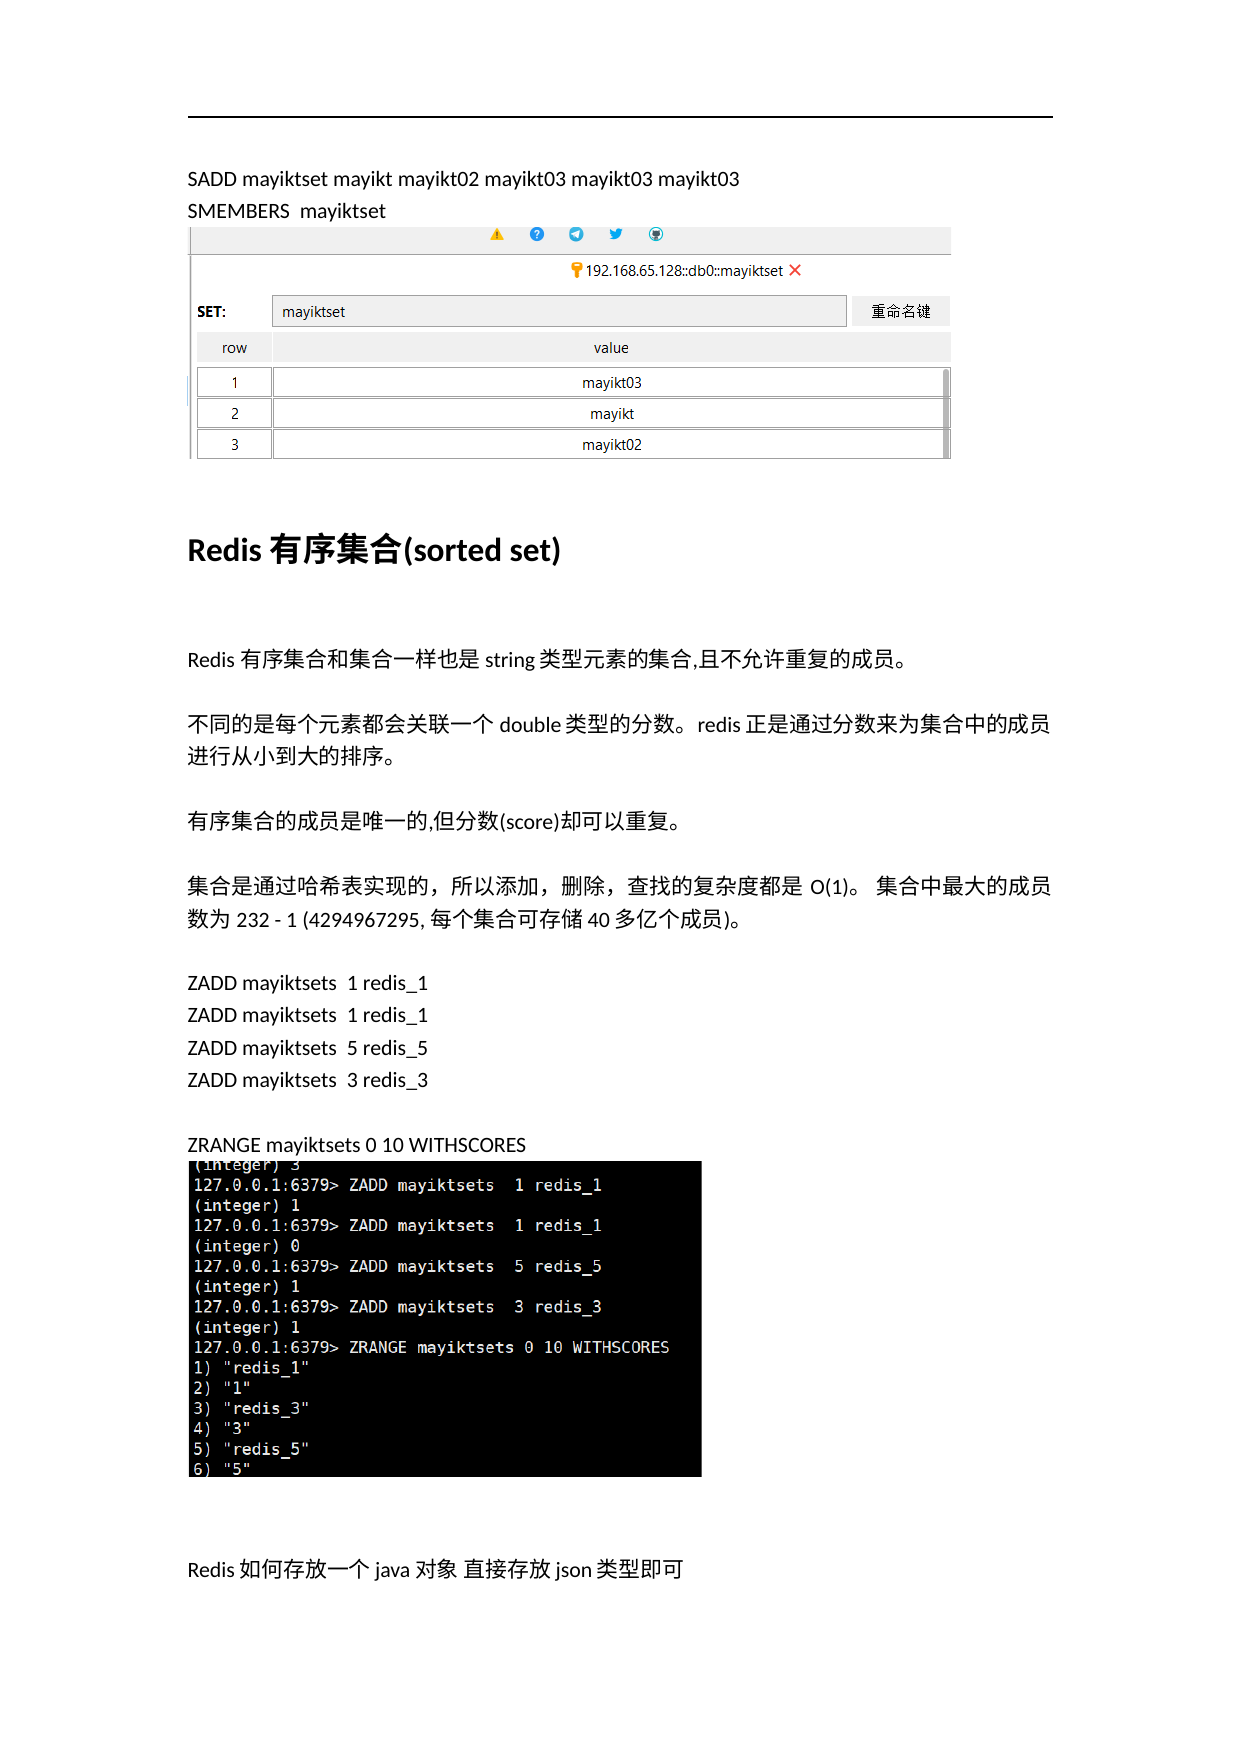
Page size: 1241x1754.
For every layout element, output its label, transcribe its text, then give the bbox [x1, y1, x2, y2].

text SMEMBERS mayiktset [187, 194, 1053, 227]
subtitle Redis 有序集合(sorted set) [187, 514, 1053, 579]
text 集合是通过哈希表实现的，所以添加，删除，查找的复杂度都是O(1)。 集合中最大的成员数为 232 - 1 (4294967295, 每个集合可存储40多亿个成员)。 [187, 869, 1053, 934]
picture [187, 227, 952, 459]
text SADD mayiktset mayikt mayikt02 mayikt03 mayikt03 mayikt03 [187, 162, 1053, 194]
text Redis 有序集合和集合一样也是string类型元素的集合,且不允许重复的成员。 [187, 641, 1053, 674]
text 有序集合的成员是唯一的,但分数(score)却可以重复。 [187, 804, 1053, 836]
text ZRANGE mayiktsets 0 10 WITHSCORES [187, 1129, 1053, 1161]
text Redis如何存放一个java对象 直接存放json类型即可 [187, 1551, 1053, 1584]
text ZADD mayiktsets 1 redis_1 [187, 966, 1053, 999]
text 不同的是每个元素都会关联一个double类型的分数。redis正是通过分数来为集合中的成员进行从小到大的排序。 [187, 706, 1053, 771]
text ZADD mayiktsets 1 redis_1 [187, 999, 1053, 1031]
text ZADD mayiktsets 5 redis_5 [187, 1031, 1053, 1064]
picture [187, 1161, 702, 1477]
text ZADD mayiktsets 3 redis_3 [187, 1064, 1053, 1096]
